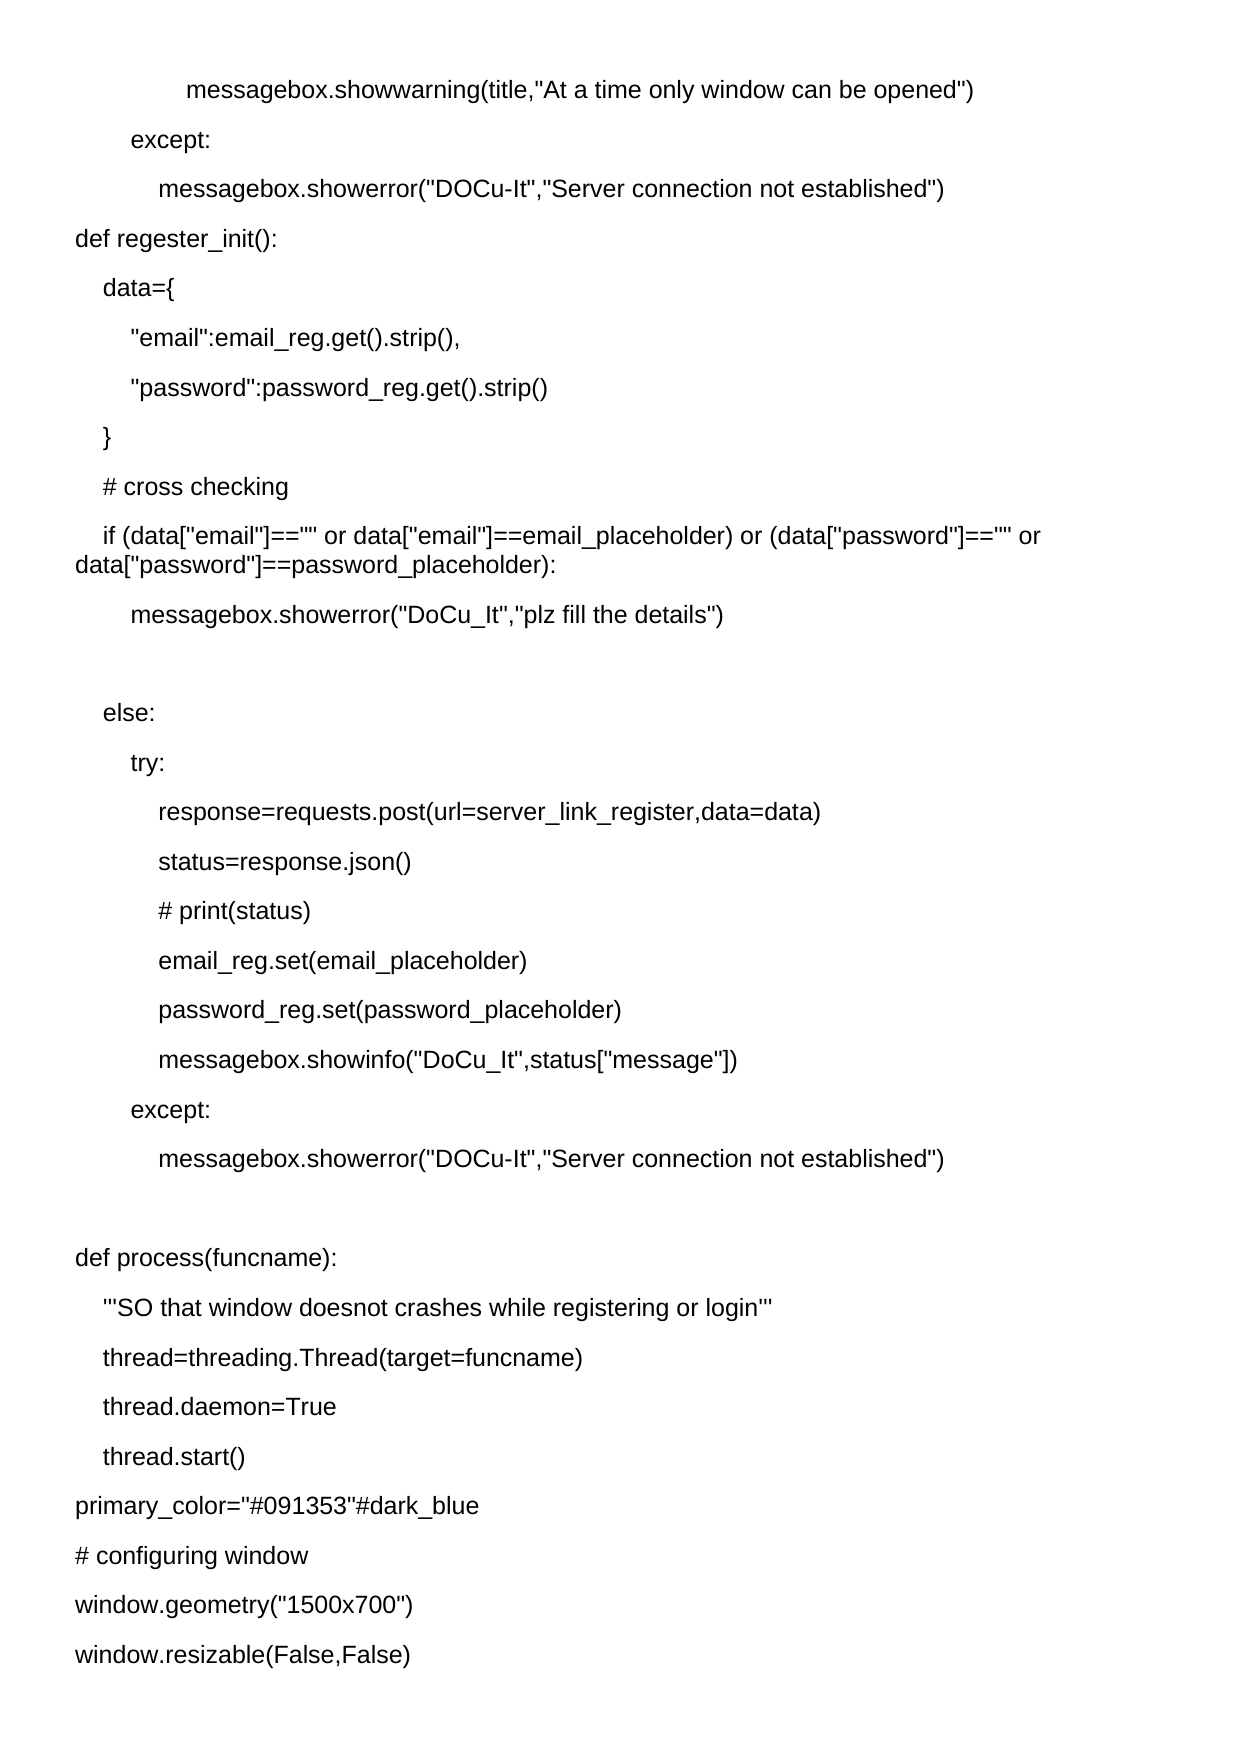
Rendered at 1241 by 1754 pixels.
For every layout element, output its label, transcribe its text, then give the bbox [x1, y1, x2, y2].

text messagebox.showerror("DOCu-It","Server connection not established") [75, 1144, 1165, 1173]
text messagebox.showinfo("DoCu_It",status["message"]) [75, 1045, 1165, 1074]
text "password":password_reg.get().strip() [75, 372, 1165, 401]
text try: [75, 748, 1165, 776]
text status=response.json() [75, 847, 1165, 876]
text password_reg.set(password_placeholder) [75, 996, 1165, 1024]
text # cross checking [75, 472, 1165, 500]
text except: [75, 124, 1165, 153]
text if (data["email"]=="" or data["email"]==email_placeholder) or (data["password"]=="" or data["password"]==password_placeholder): [75, 521, 1165, 579]
text def regester_init(): [75, 224, 1165, 252]
text except: [75, 1095, 1165, 1123]
text messagebox.showwarning(title,"At a time only window can be opened") [75, 75, 1165, 104]
text # print(status) [75, 896, 1165, 925]
text messagebox.showerror("DOCu-It","Server connection not established") [75, 174, 1165, 203]
text '''SO that window doesnot crashes while registering or login''' [75, 1293, 1165, 1322]
text window.geometry("1500x700") [75, 1591, 1165, 1619]
text "email":email_reg.get().strip(), [75, 323, 1165, 352]
text response=requests.post(url=server_link_register,data=data) [75, 797, 1165, 826]
text messagebox.showerror("DoCu_It","plz fill the details") [75, 599, 1165, 628]
text } [75, 422, 1165, 451]
text window.resizable(False,False) [75, 1640, 1165, 1669]
text primary_color="#091353"#dark_blue [75, 1491, 1165, 1520]
text data={ [75, 273, 1165, 302]
text thread.daemon=True [75, 1392, 1165, 1421]
text thread.start() [75, 1442, 1165, 1471]
text def process(funcname): [75, 1243, 1165, 1272]
text # configuring window [75, 1541, 1165, 1570]
text email_reg.set(email_placeholder) [75, 946, 1165, 975]
text else: [75, 698, 1165, 727]
text thread=threading.Thread(target=funcname) [75, 1343, 1165, 1371]
